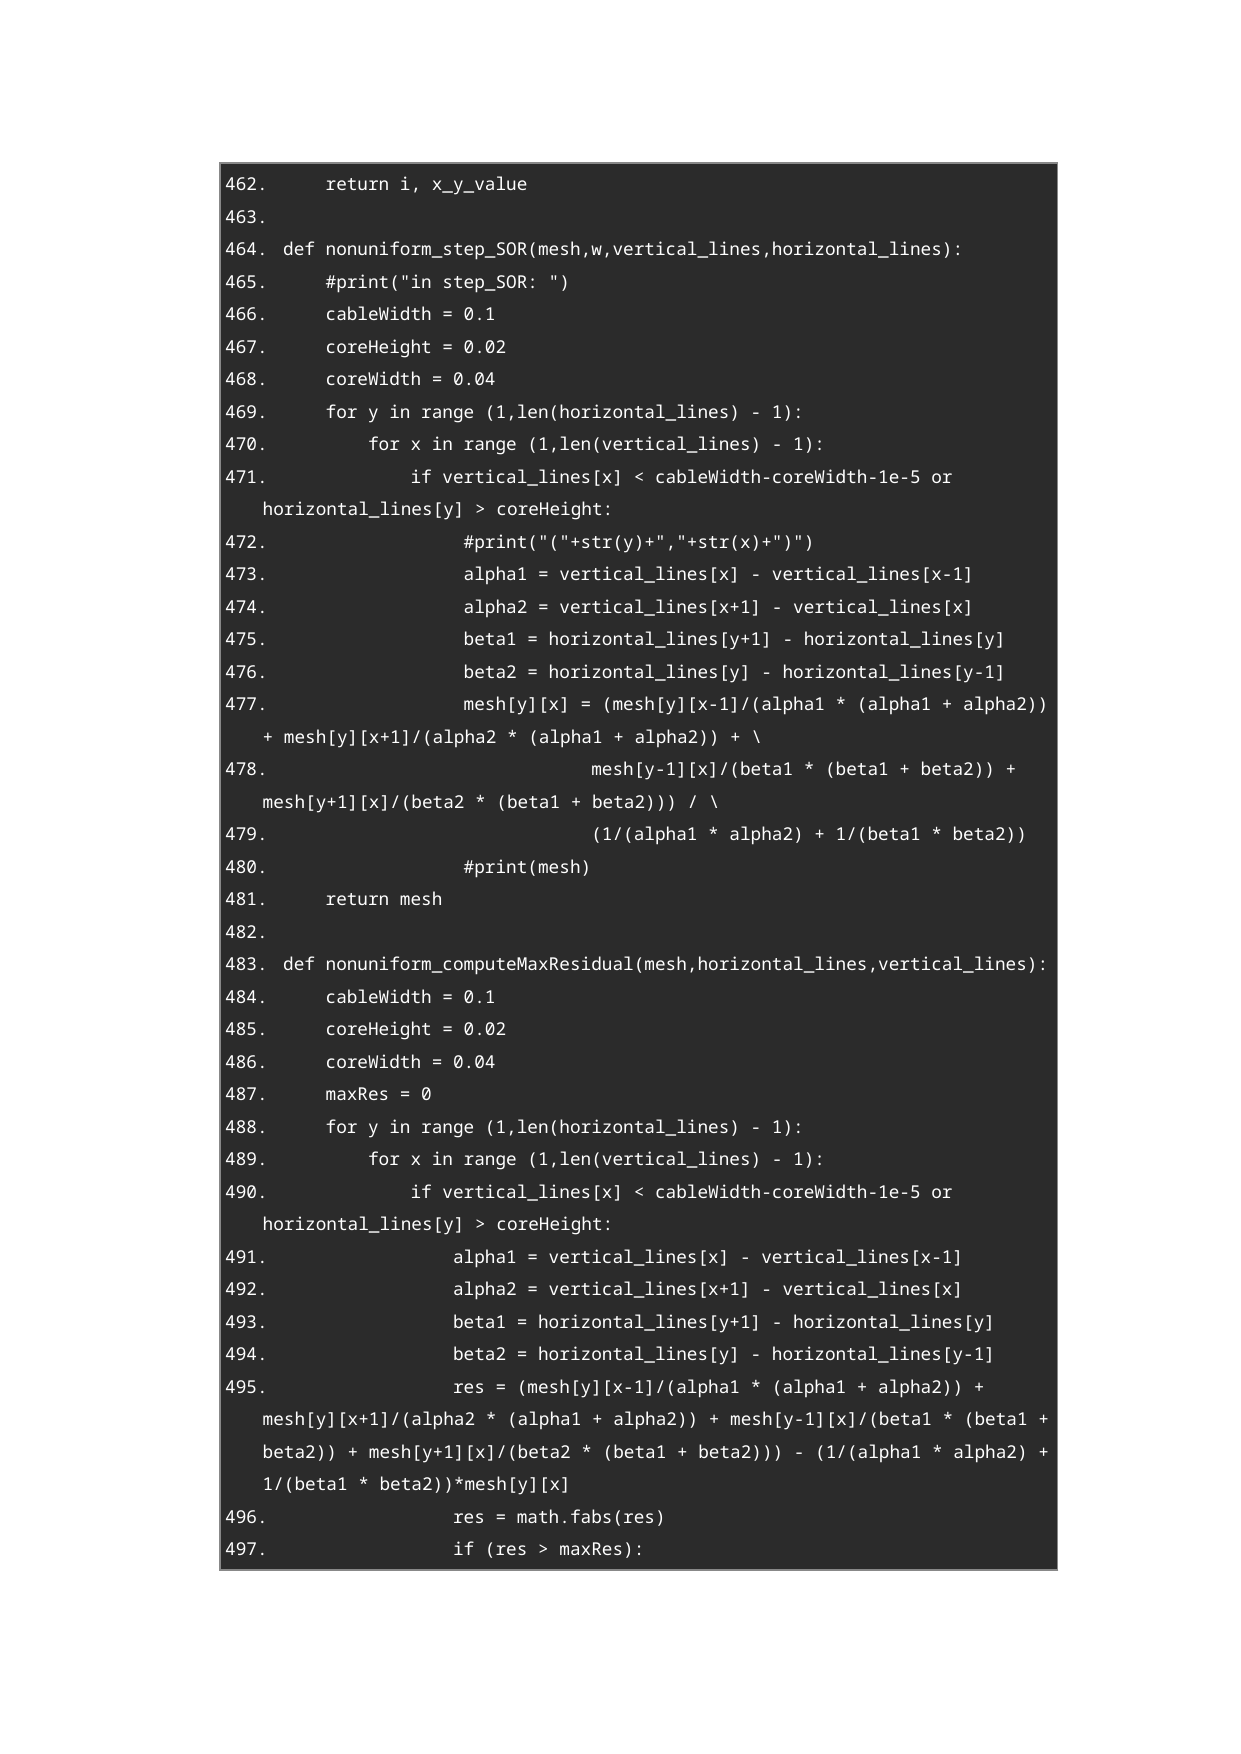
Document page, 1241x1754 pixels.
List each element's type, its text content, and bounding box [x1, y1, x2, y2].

list #print("("+str(y)+","+str(x)+")") [221, 519, 1057, 552]
list res = math.fabs(res) [221, 1494, 1057, 1527]
list beta2 = horizontal_lines[y] - horizontal_lines[y-1] [221, 649, 1057, 682]
list alpha2 = vertical_lines[x+1] - vertical_lines[x] [221, 1267, 1057, 1299]
list res = (mesh[y][x-1]/(alpha1 * (alpha1 + alpha2)) + mesh[y][x+1]/(alpha2 * (alpha1 + alpha2)) + mesh[y-1][x]/(beta1 * (beta1 + beta2)) + mesh[y+1][x]/(beta2 * (beta1 + beta2))) - (1/(alpha1 * alpha2) + 1/(beta1 * beta2))*mesh[y][x] [221, 1364, 1057, 1494]
list def nonuniform_computeMaxResidual(mesh,horizontal_lines,vertical_lines): [221, 942, 1057, 974]
list coreWidth = 0.04 [221, 357, 1057, 389]
list beta1 = horizontal_lines[y+1] - horizontal_lines[y] [221, 1299, 1057, 1332]
list (1/(alpha1 * alpha2) + 1/(beta1 * beta2)) [221, 812, 1057, 844]
list if vertical_lines[x] < cableWidth-coreWidth-1e-5 or horizontal_lines[y] > coreHeight: [221, 1169, 1057, 1234]
list alpha1 = vertical_lines[x] - vertical_lines[x-1] [221, 552, 1057, 584]
list beta1 = horizontal_lines[y+1] - horizontal_lines[y] [221, 617, 1057, 649]
list alpha2 = vertical_lines[x+1] - vertical_lines[x] [221, 584, 1057, 617]
list #print(mesh) [221, 844, 1057, 877]
list return i, x_y_value [221, 164, 1057, 194]
list mesh[y-1][x]/(beta1 * (beta1 + beta2)) + mesh[y+1][x]/(beta2 * (beta1 + beta2))) / \ [221, 747, 1057, 812]
list cableWidth = 0.1 [221, 292, 1057, 324]
list #print("in step_SOR: ") [221, 259, 1057, 292]
list for x in range (1,len(vertical_lines) - 1): [221, 1137, 1057, 1169]
list maxRes = 0 [221, 1072, 1057, 1104]
list return mesh [221, 877, 1057, 909]
list mesh[y][x] = (mesh[y][x-1]/(alpha1 * (alpha1 + alpha2)) + mesh[y][x+1]/(alpha2 * (alpha1 + alpha2)) + \ [221, 682, 1057, 747]
list for y in range (1,len(horizontal_lines) - 1): [221, 1104, 1057, 1137]
list cableWidth = 0.1 [221, 974, 1057, 1007]
list for x in range (1,len(vertical_lines) - 1): [221, 422, 1057, 454]
list beta2 = horizontal_lines[y] - horizontal_lines[y-1] [221, 1332, 1057, 1364]
list coreHeight = 0.02 [221, 324, 1057, 357]
list for y in range (1,len(horizontal_lines) - 1): [221, 389, 1057, 422]
list def nonuniform_step_SOR(mesh,w,vertical_lines,horizontal_lines): [221, 227, 1057, 259]
list coreWidth = 0.04 [221, 1039, 1057, 1072]
list coreHeight = 0.02 [221, 1007, 1057, 1039]
list if (res > maxRes): [221, 1527, 1057, 1569]
list if vertical_lines[x] < cableWidth-coreWidth-1e-5 or horizontal_lines[y] > coreHeight: [221, 454, 1057, 519]
list alpha1 = vertical_lines[x] - vertical_lines[x-1] [221, 1234, 1057, 1267]
